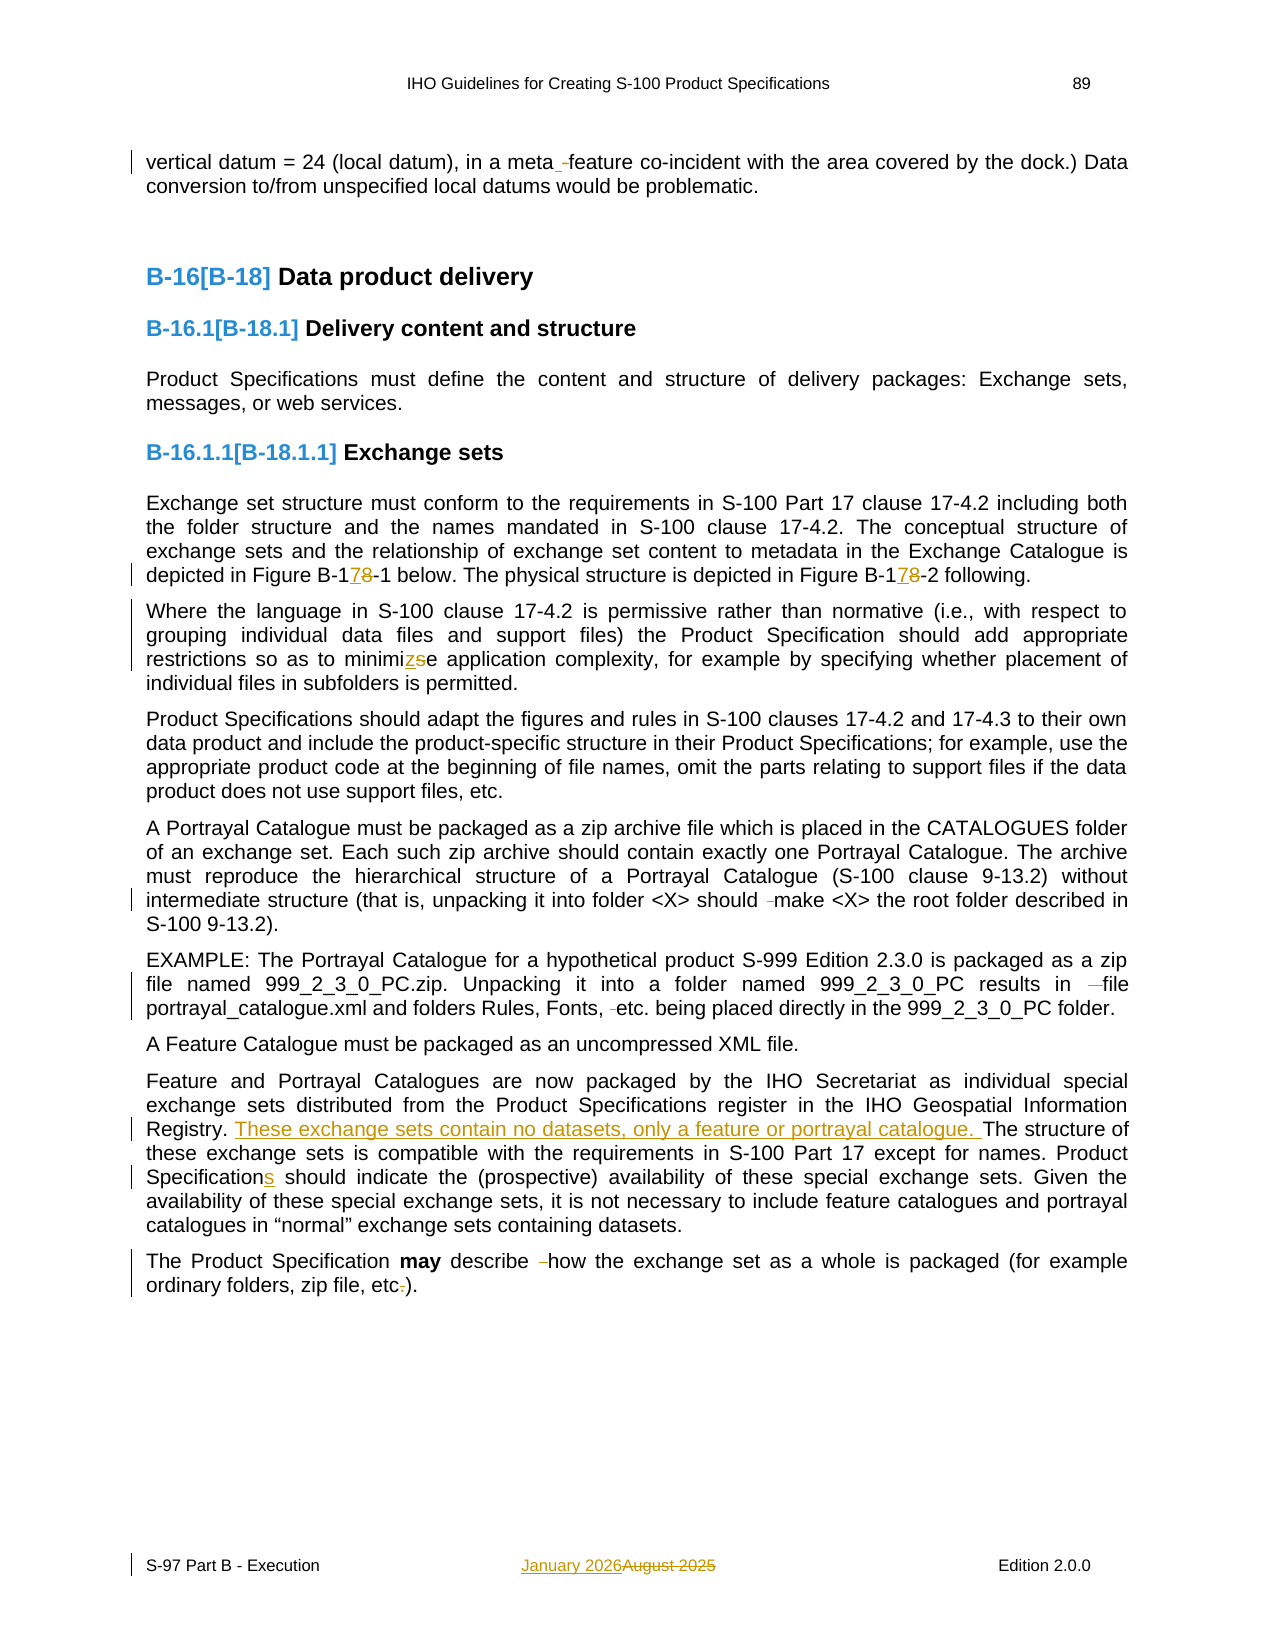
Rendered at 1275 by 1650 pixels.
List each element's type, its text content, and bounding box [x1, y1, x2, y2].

text The Product Specification may describe how the exchange set as a whole is packaged (for example ordinary folders, zip file, etc). [146, 1249, 1129, 1297]
text A Portrayal Catalogue must be packaged as a zip archive file which is placed in the CATALOGUES folder of an exchange set. Each such zip archive should contain exactly one Portrayal Catalogue. The archive must reproduce the hierarchical structure of a Portrayal Catalogue (S-100 clause 9-13.2) without intermediate structure (that is, unpacking it into folder <X> should make <X> the root folder described in S-100 9-13.2). [146, 816, 1129, 935]
text A Feature Catalogue must be packaged as an uncompressed XML file. [146, 1032, 1129, 1056]
text Feature and Portrayal Catalogues are now packaged by the IHO Secretariat as individual special exchange sets distributed from the Product Specifications register in the IHO Geospatial Information Registry. The structure of these exchange sets is compatible with the requirements in S-100 Part 17 except for names. Product Specification should indicate the (prospective) availability of these special exchange sets. Given the availability of these special exchange sets, it is not necessary to include feature catalogues and portrayal catalogues in “normal” exchange sets containing datasets. [146, 1069, 1129, 1236]
subtitle Delivery content and structure [146, 316, 1129, 342]
text EXAMPLE: The Portrayal Catalogue for a hypothetical product S-999 Edition 2.3.0 is packaged as a zip file named 999_2_3_0_PC.zip. Unpacking it into a folder named 999_2_3_0_PC results in file portrayal_catalogue.xml and folders Rules, Fonts, etc. being placed directly in the 999_2_3_0_PC folder. [146, 948, 1129, 1020]
text Exchange set structure must conform to the requirements in S-100 Part 17 clause 17-4.2 including both the folder structure and the names mandated in S-100 clause 17-4.2. The conceptual structure of exchange sets and the relationship of exchange set content to metadata in the Exchange Catalogue is depicted in Figure B-1-1 below. The physical structure is depicted in Figure B-1-2 following. [146, 491, 1129, 586]
subtitle Data product delivery [146, 262, 1129, 291]
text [146, 150, 1129, 198]
text Where the language in S-100 clause 17-4.2 is permissive rather than normative (i.e., with respect to grouping individual data files and support files) the Product Specification should add appropriate restrictions so as to minimie application complexity, for example by specifying whether placement of individual files in subfolders is permitted. [146, 599, 1129, 695]
text Product Specifications must define the content and structure of delivery packages: Exchange sets, messages, or web services. [146, 367, 1129, 414]
subtitle Exchange sets [146, 439, 1129, 466]
text Product Specifications should adapt the figures and rules in S-100 clauses 17-4.2 and 17-4.3 to their own data product and include the product-specific structure in their Product Specifications; for example, use the appropriate product code at the beginning of file names, omit the parts relating to support files if the data product does not use support files, etc. [146, 707, 1129, 803]
